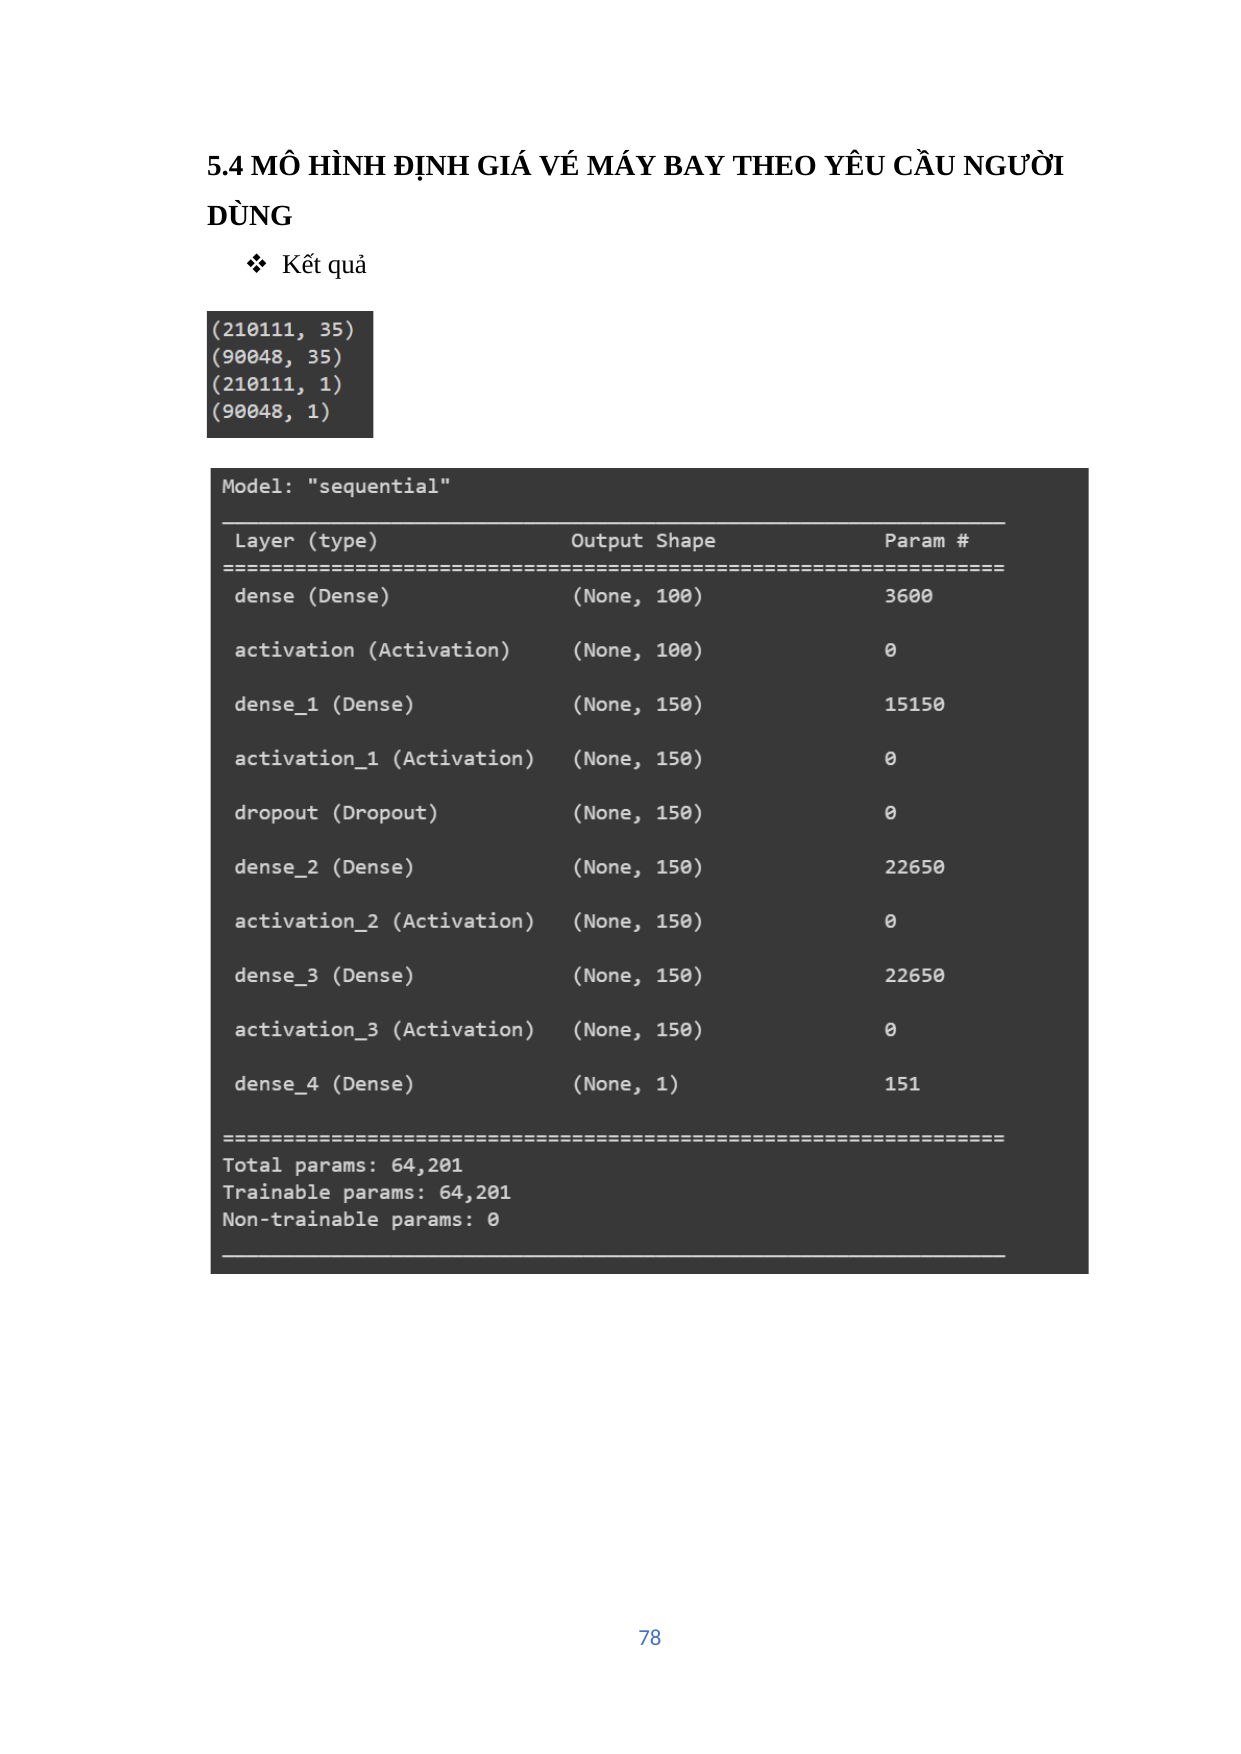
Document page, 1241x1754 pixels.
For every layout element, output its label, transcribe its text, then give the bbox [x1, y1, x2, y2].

subtitle 5.4 MÔ HÌNH ĐỊNH GIÁ VÉ MÁY BAY THEO YÊU CẦU NGƯỜI DÙNG [207, 148, 1092, 232]
picture [206, 311, 374, 438]
picture [210, 468, 1089, 1274]
list Kết quả [244, 248, 1092, 279]
